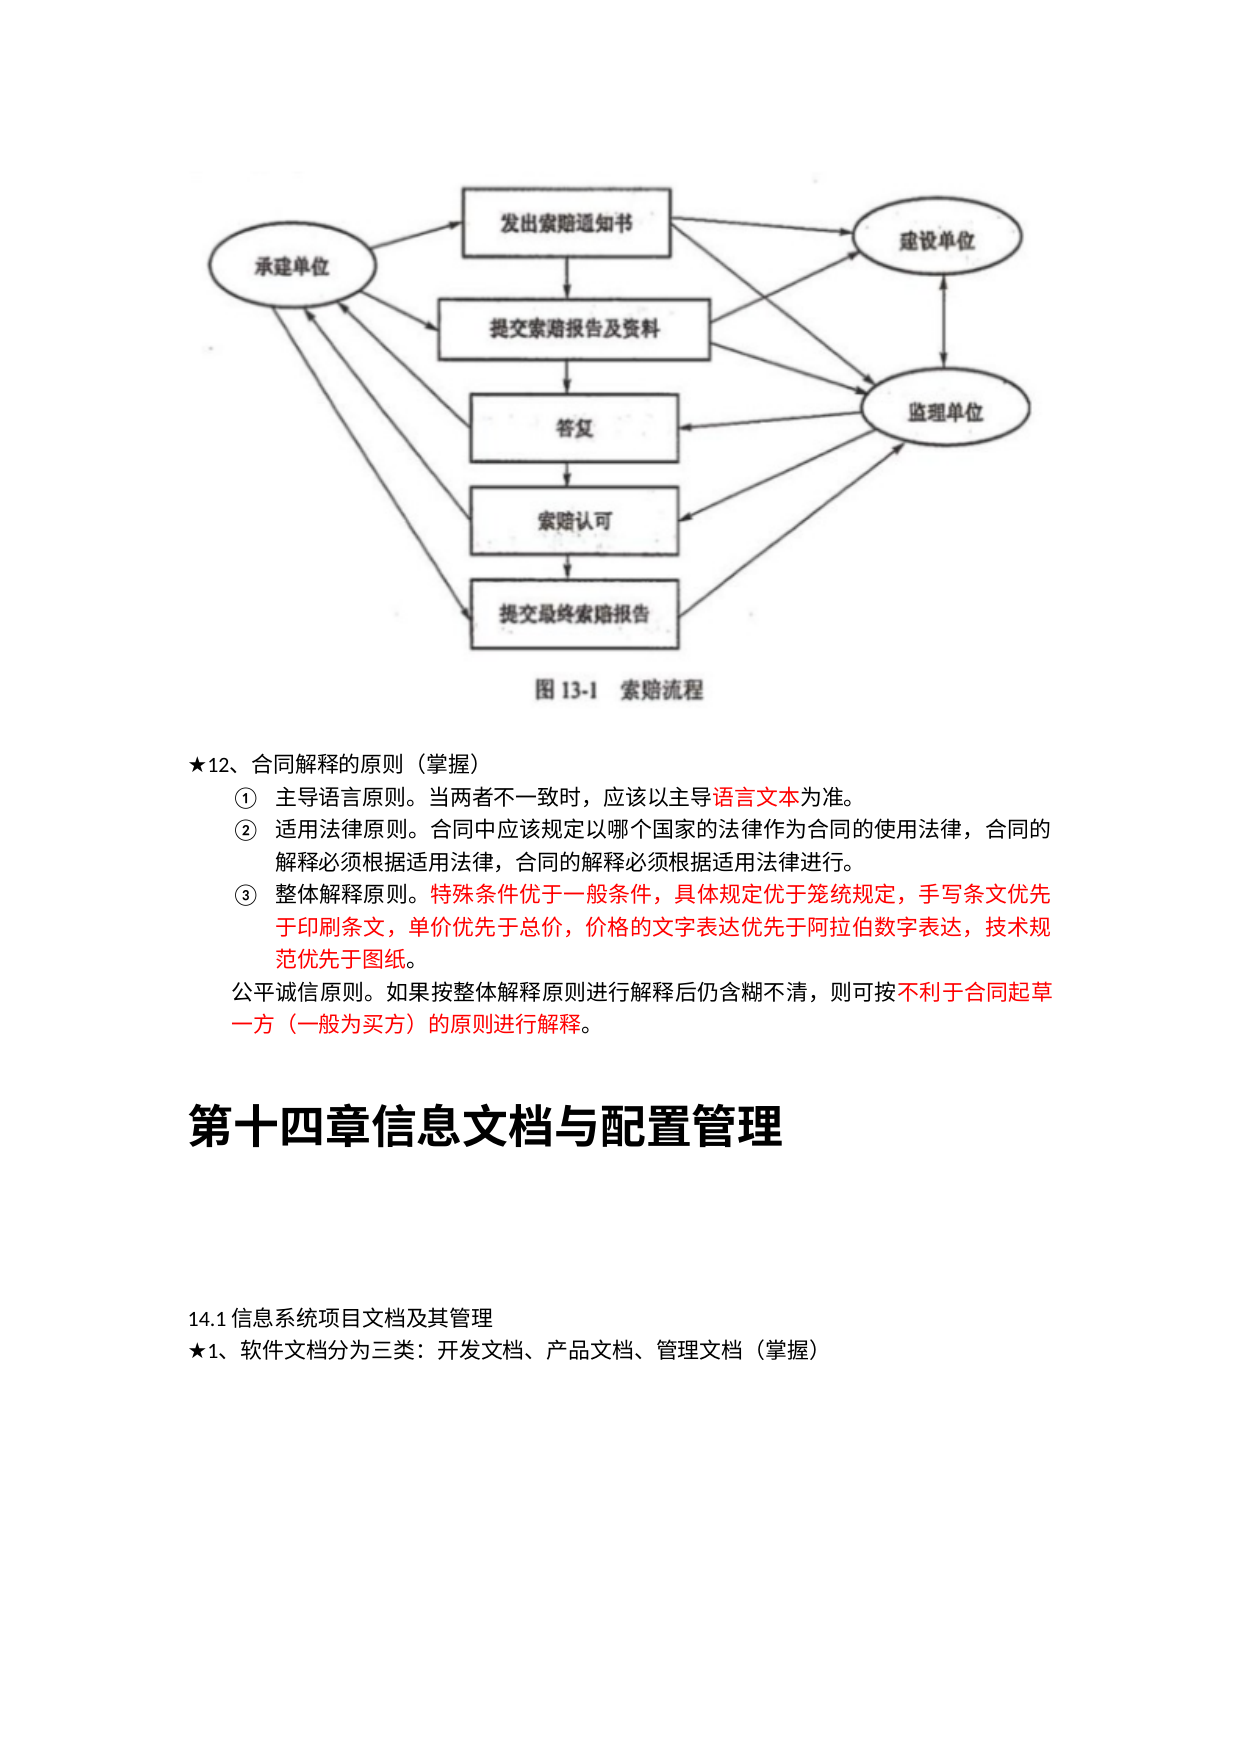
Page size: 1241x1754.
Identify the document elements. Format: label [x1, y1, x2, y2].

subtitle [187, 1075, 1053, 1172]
picture [187, 162, 1049, 719]
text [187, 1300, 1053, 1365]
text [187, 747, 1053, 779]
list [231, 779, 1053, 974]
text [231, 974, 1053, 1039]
